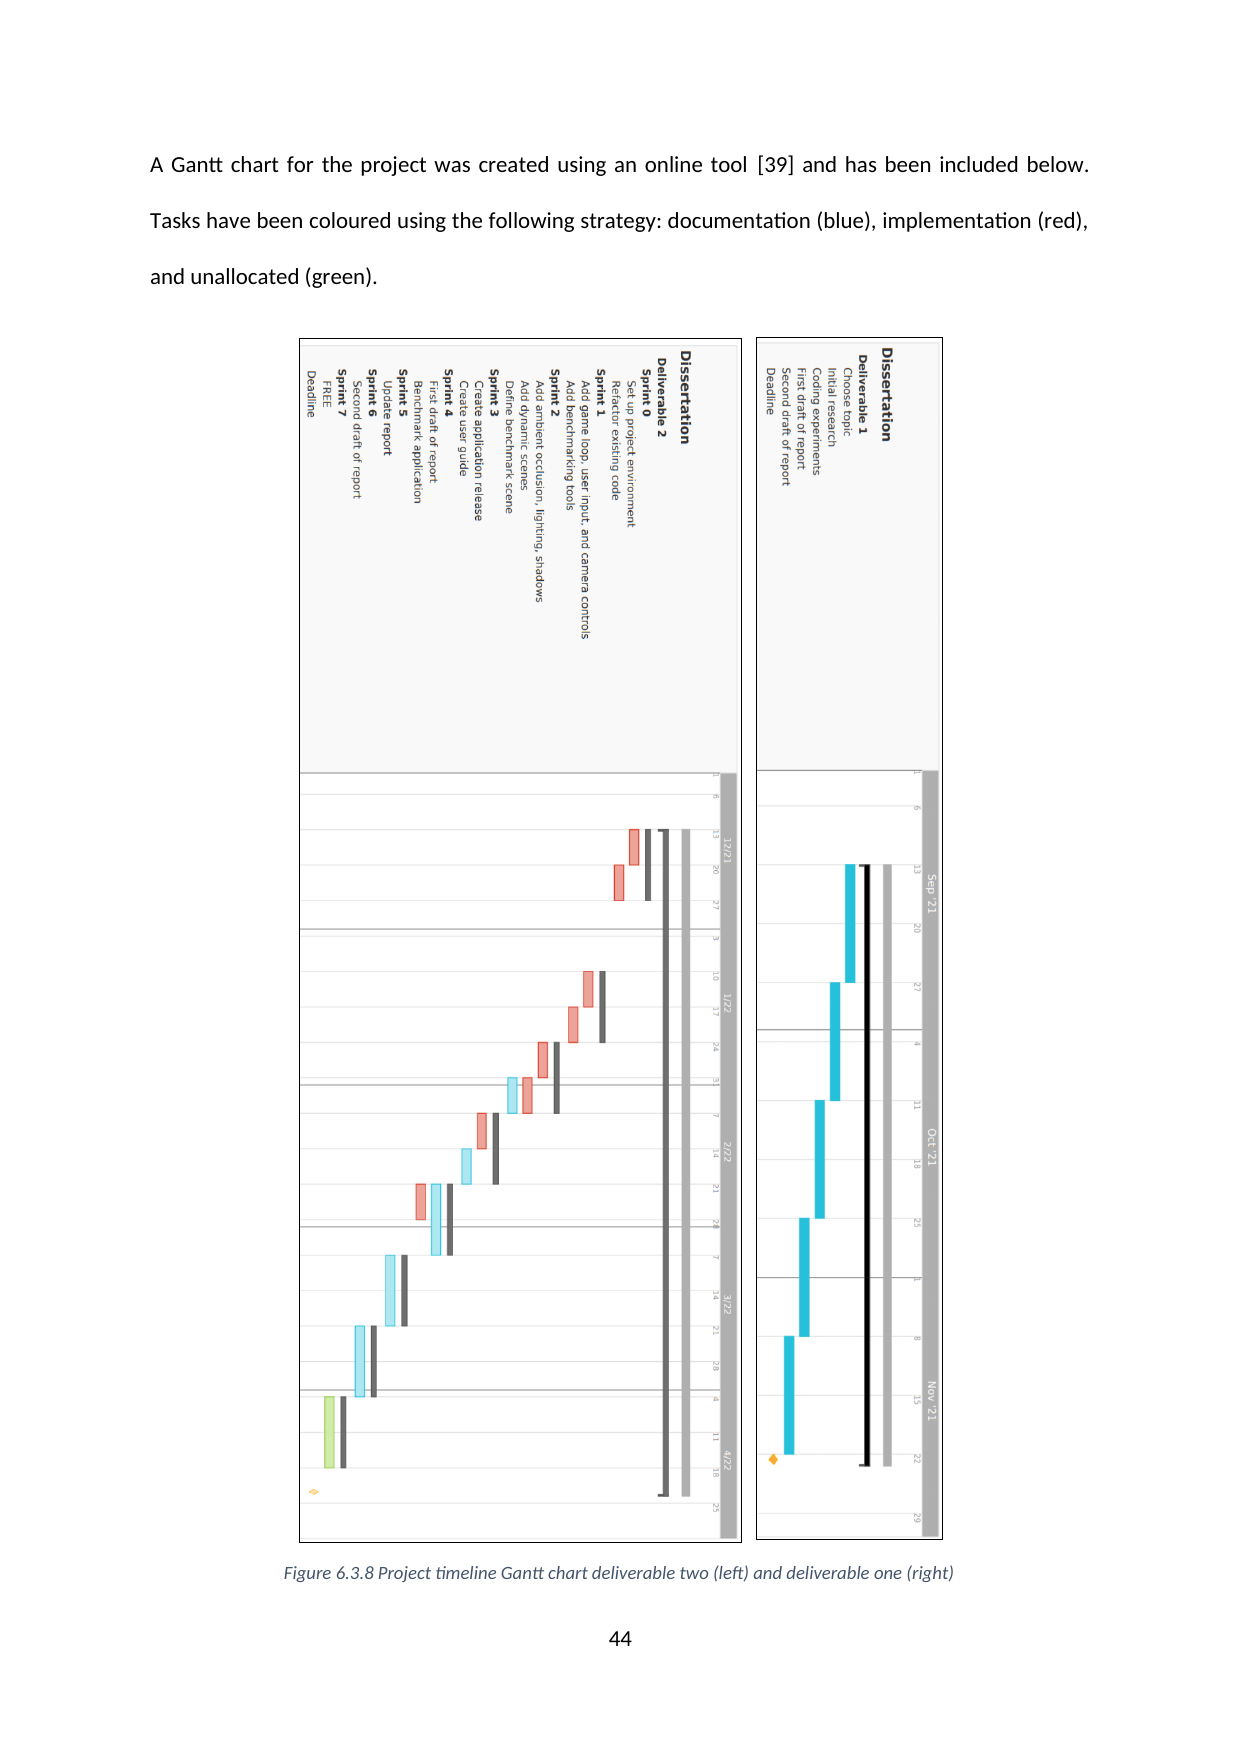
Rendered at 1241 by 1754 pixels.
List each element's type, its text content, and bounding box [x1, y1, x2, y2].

text A Gantt chart for the project was created using an online tool and has been included below. Tasks have been coloured using the following strategy: documentation (blue), implementation (red), and unallocated (green). [150, 150, 1090, 290]
picture [300, 340, 741, 1542]
picture [757, 339, 942, 1539]
